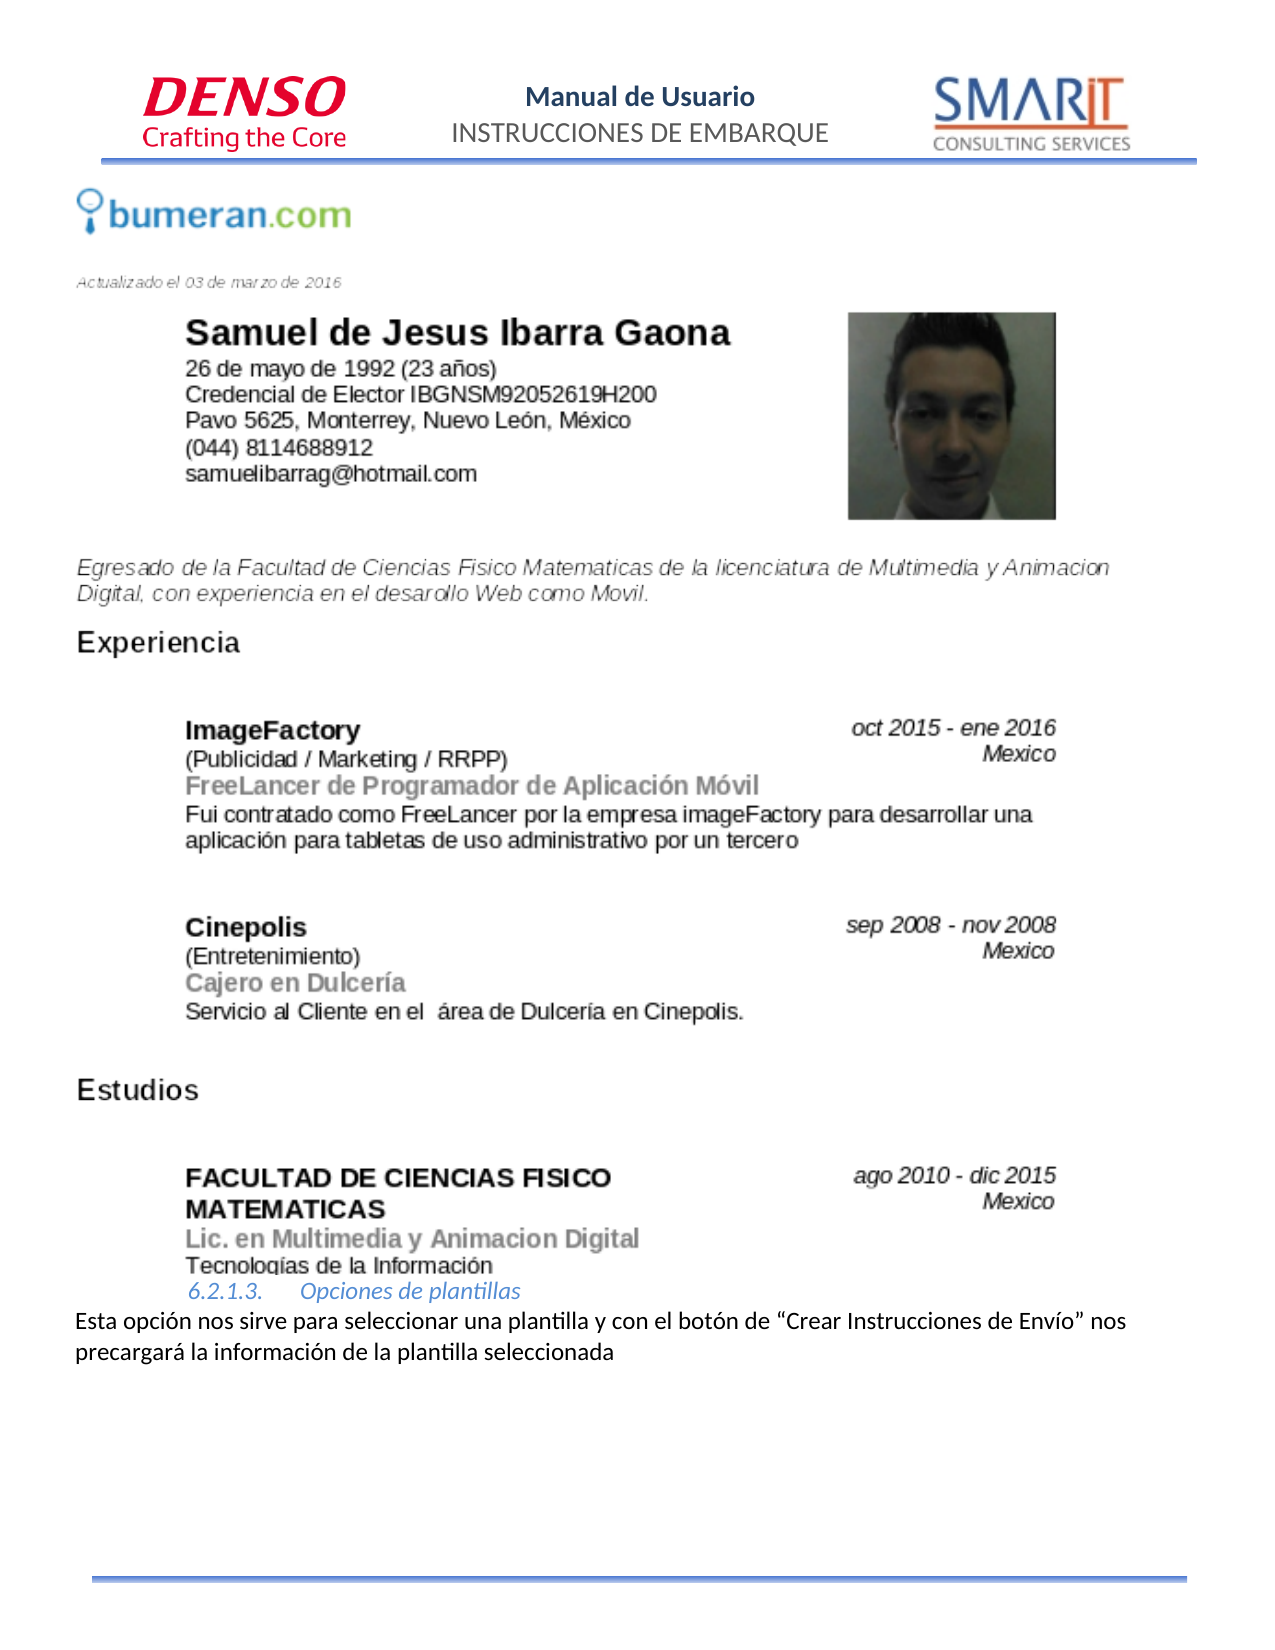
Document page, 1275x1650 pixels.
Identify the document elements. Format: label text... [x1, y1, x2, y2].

text Esta opción nos sirve para seleccionar una plantilla y con el botón de “Crear Instrucciones de Envío” nos precargará la información de la plantilla seleccionada [75, 1306, 1200, 1367]
picture [143, 76, 346, 152]
picture [931, 75, 1135, 154]
subtitle Opciones de plantillas [187, 1275, 1200, 1306]
